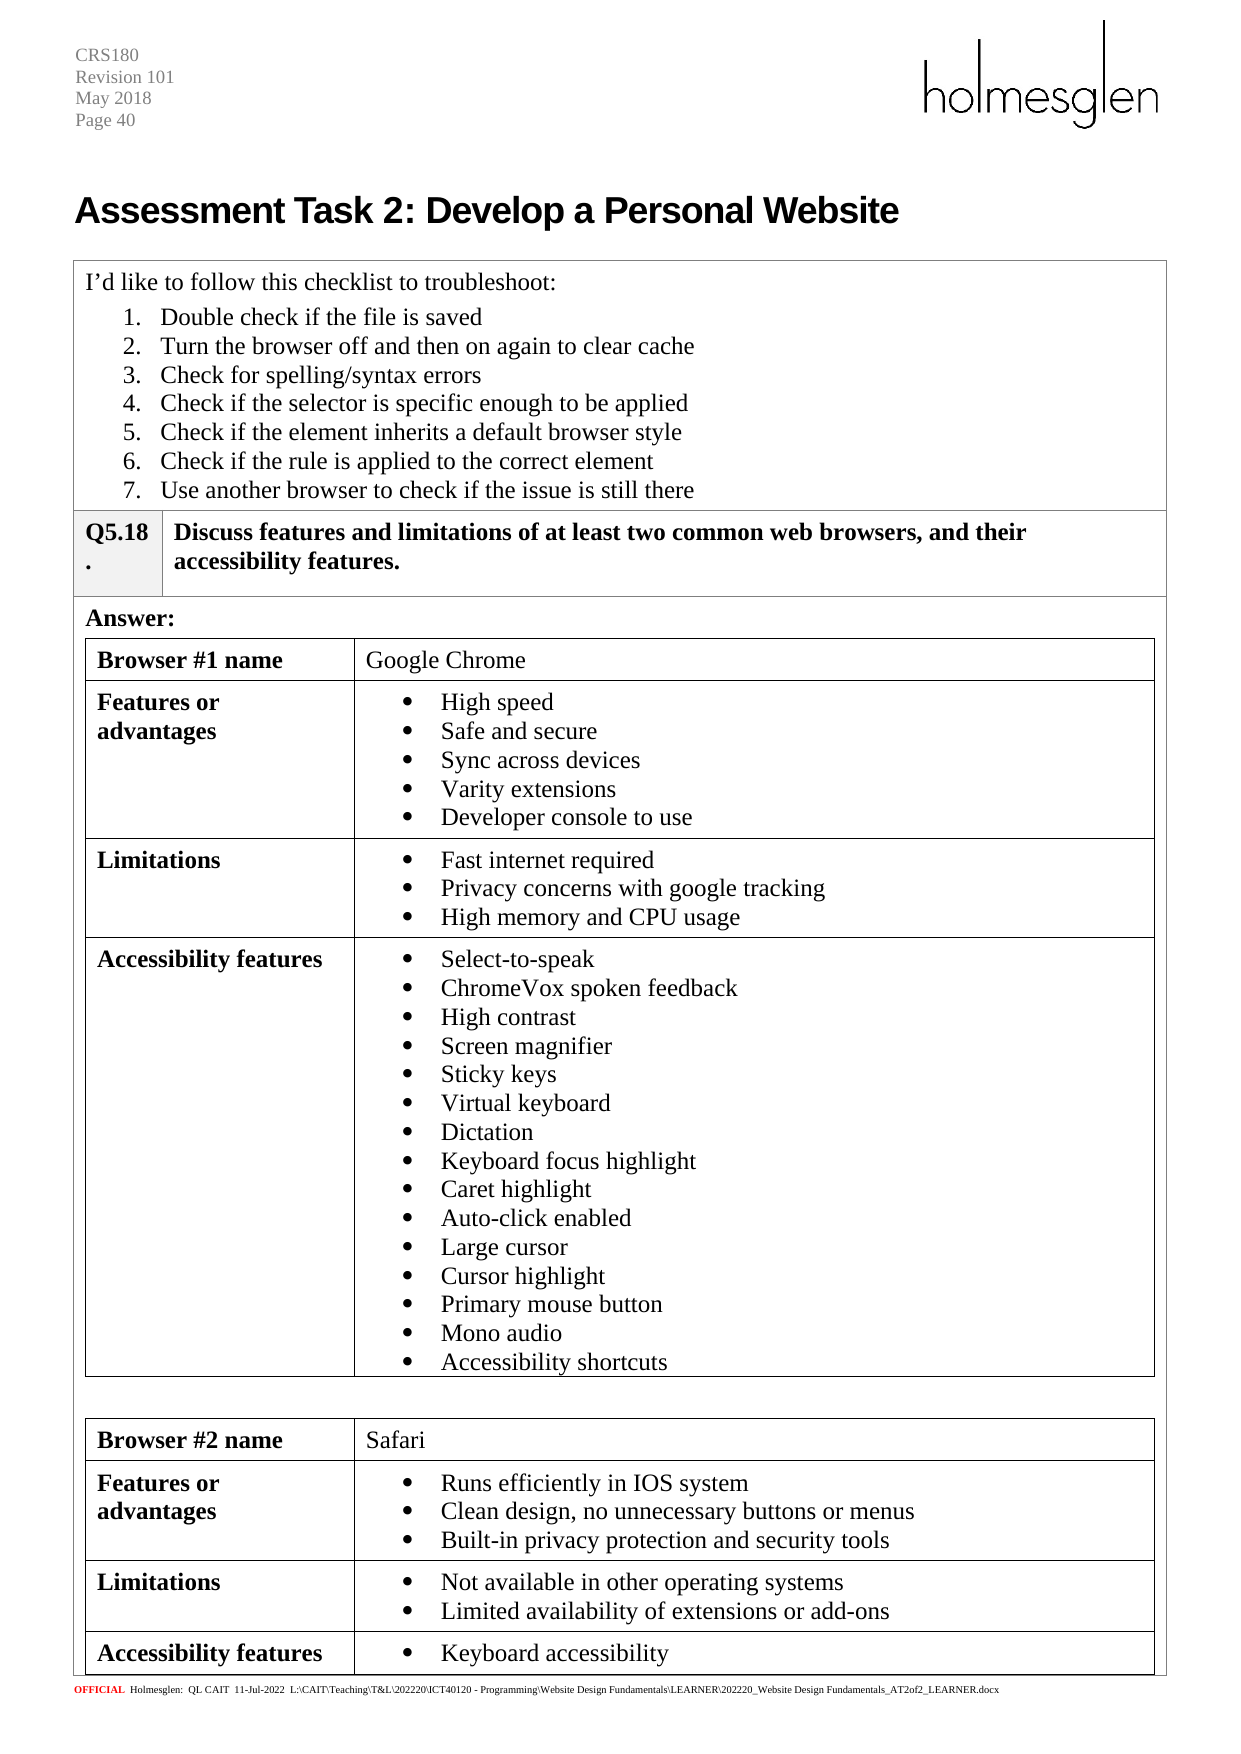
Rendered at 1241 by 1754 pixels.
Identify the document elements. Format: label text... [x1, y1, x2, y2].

table_cell Discuss features and limitations of at least two common web browsers, and their accessibility features. [163, 511, 1166, 596]
table_cell Answer: [74, 597, 1166, 1674]
picture [902, 20, 1158, 152]
table_cell Q5.18. [74, 511, 162, 596]
